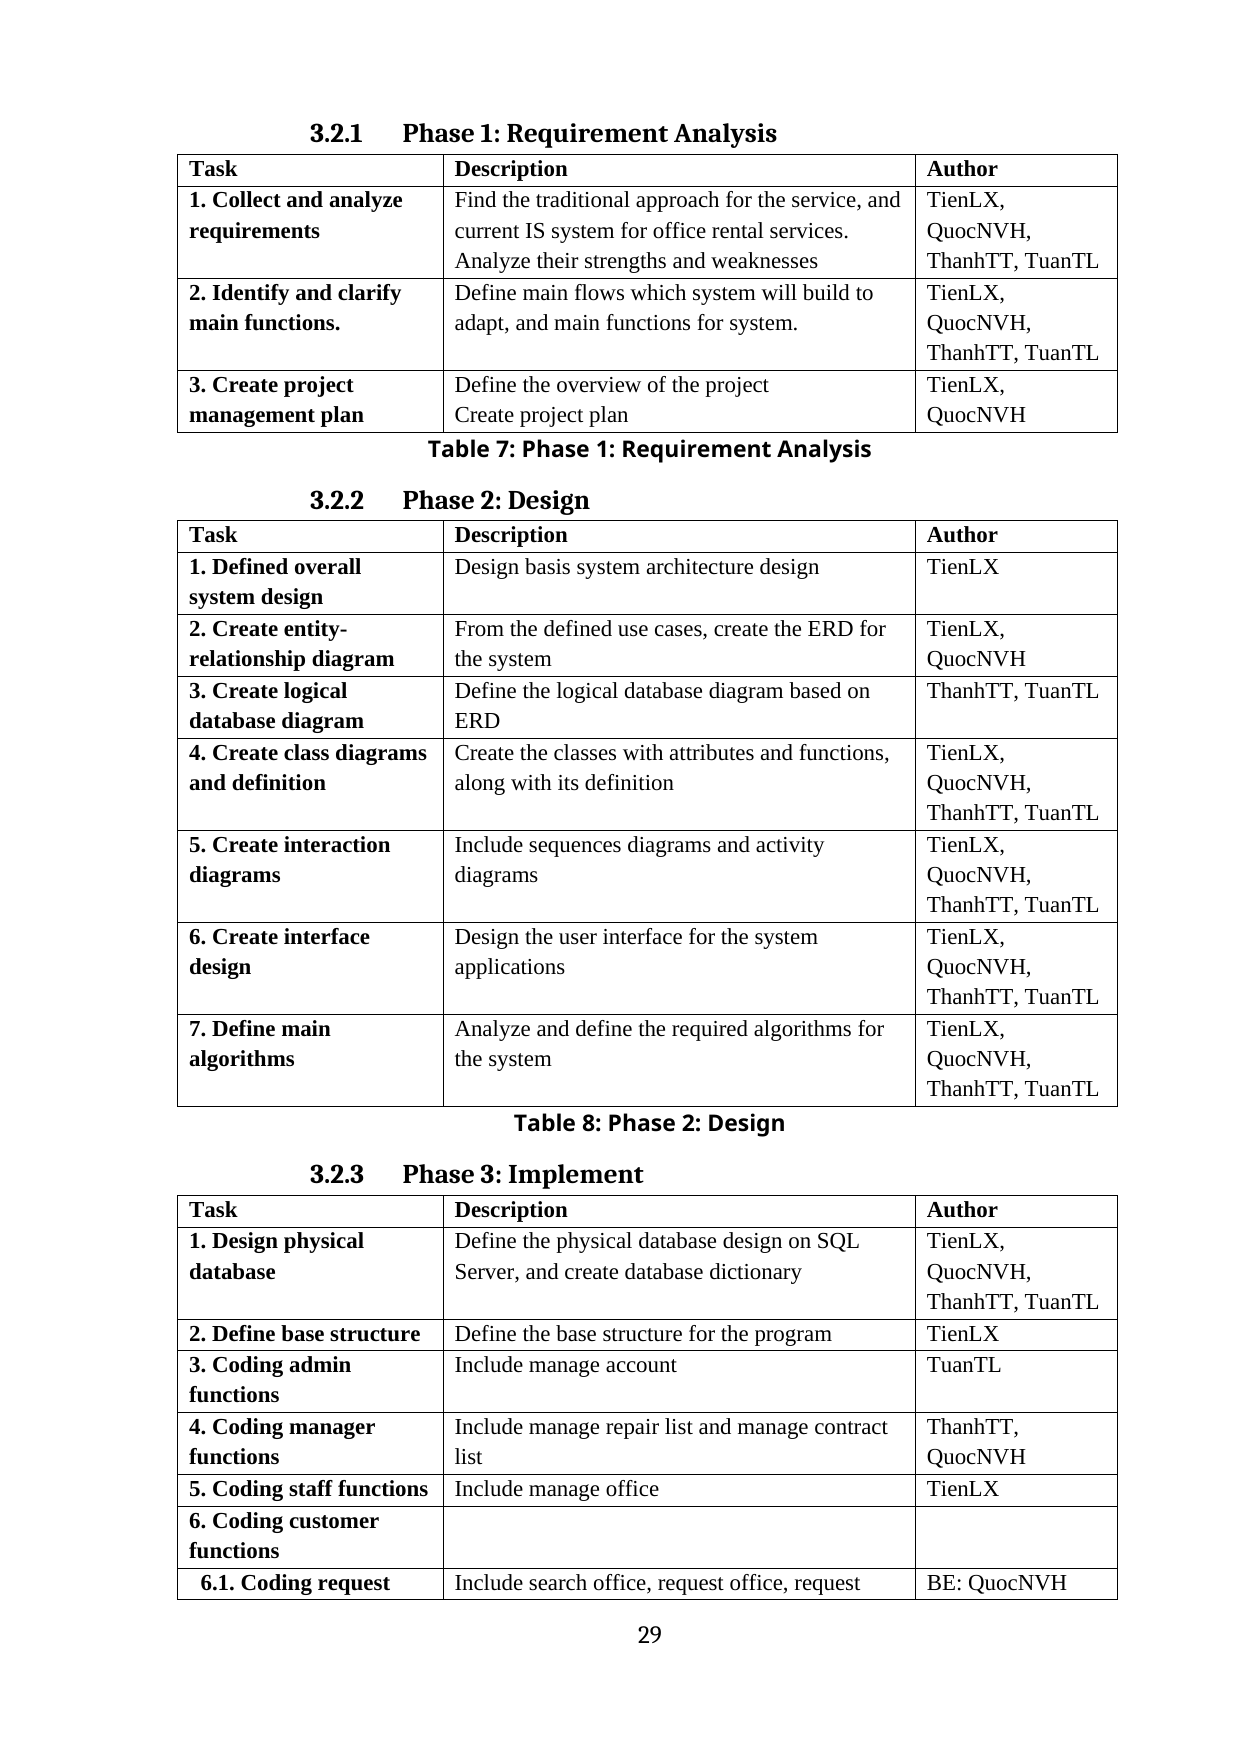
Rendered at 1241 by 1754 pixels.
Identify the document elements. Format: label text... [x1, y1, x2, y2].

table_cell TienLX, QuocNVH, ThanhTT, TuanTL [916, 1228, 1117, 1319]
table_cell TienLX, QuocNVH, ThanhTT, TuanTL [916, 1015, 1117, 1106]
table_cell Define the base structure for the program [444, 1320, 915, 1350]
table_cell 5. Create interaction diagrams [178, 831, 443, 922]
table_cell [178, 1569, 443, 1599]
table_cell 3. Create project management plan [178, 371, 443, 432]
table_cell 6. Create interface design [178, 923, 443, 1014]
table_header Author [916, 521, 1117, 552]
table_cell Define main flows which system will build to adapt, and main functions for system. [444, 279, 915, 370]
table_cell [916, 1569, 1117, 1599]
table_cell Define the logical database diagram based on ERD [444, 677, 915, 738]
table_header Task [178, 1196, 443, 1227]
table_cell 1. Defined overall system design [178, 553, 443, 614]
table_cell Include sequences diagrams and activity diagrams [444, 831, 915, 922]
table_cell 2. Identify and clarify main functions. [178, 279, 443, 370]
table_cell 3. Coding admin functions [178, 1351, 443, 1412]
table_header Task [178, 521, 443, 552]
table_cell Include manage office [444, 1475, 915, 1506]
table_cell 2. Define base structure [178, 1320, 443, 1350]
table_cell From the defined use cases, create the ERD for the system [444, 615, 915, 676]
table_cell 4. Coding manager functions [178, 1413, 443, 1474]
subtitle Phase 1: Requirement Analysis [310, 118, 1122, 149]
table_cell 3. Create logical database diagram [178, 677, 443, 738]
table_cell TienLX, QuocNVH [916, 371, 1117, 432]
table_cell Design the user interface for the system applications [444, 923, 915, 1014]
table_cell Create the classes with attributes and functions, along with its definition [444, 739, 915, 830]
table_cell TienLX, QuocNVH [916, 615, 1117, 676]
subtitle Phase 3: Implement [310, 1159, 1122, 1190]
table_cell ThanhTT, QuocNVH [916, 1413, 1117, 1474]
table_cell Analyze and define the required algorithms for the system [444, 1015, 915, 1106]
table_header Task [178, 155, 443, 186]
table_cell TienLX [916, 1320, 1117, 1350]
table_cell Design basis system architecture design [444, 553, 915, 614]
table_cell 4. Create class diagrams and definition [178, 739, 443, 830]
table_header Description [444, 1196, 915, 1227]
table_cell [916, 1507, 1117, 1568]
table_cell Define the overview of the project Create project plan [444, 371, 915, 432]
table_cell TienLX, QuocNVH, ThanhTT, TuanTL [916, 279, 1117, 370]
table_cell 1. Design physical database [178, 1228, 443, 1319]
table_cell Define the physical database design on SQL Server, and create database dictionary [444, 1228, 915, 1319]
table_cell TienLX, QuocNVH, ThanhTT, TuanTL [916, 831, 1117, 922]
table_cell TienLX, QuocNVH, ThanhTT, TuanTL [916, 187, 1117, 278]
table_cell 2. Create entity-relationship diagram [178, 615, 443, 676]
table_cell TienLX [916, 553, 1117, 614]
table_cell 7. Define main algorithms [178, 1015, 443, 1106]
table_cell TienLX [916, 1475, 1117, 1506]
table_cell 5. Coding staff functions [178, 1475, 443, 1506]
table_header Description [444, 155, 915, 186]
table_cell Include manage repair list and manage contract list [444, 1413, 915, 1474]
table_header Description [444, 521, 915, 552]
table_cell [444, 1507, 915, 1568]
table_cell TuanTL [916, 1351, 1117, 1412]
subtitle Phase 2: Design [310, 485, 1122, 516]
table_cell 6. Coding customer functions [178, 1507, 443, 1568]
table_header Author [916, 1196, 1117, 1227]
table_cell Find the traditional approach for the service, and current IS system for office rental services. Analyze their strengths and weaknesses [444, 187, 915, 278]
table_header Author [916, 155, 1117, 186]
table_cell ThanhTT, TuanTL [916, 677, 1117, 738]
table_cell TienLX, QuocNVH, ThanhTT, TuanTL [916, 739, 1117, 830]
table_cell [444, 1569, 915, 1599]
table_cell 1. Collect and analyze requirements [178, 187, 443, 278]
table_cell Include manage account [444, 1351, 915, 1412]
table_cell TienLX, QuocNVH, ThanhTT, TuanTL [916, 923, 1117, 1014]
